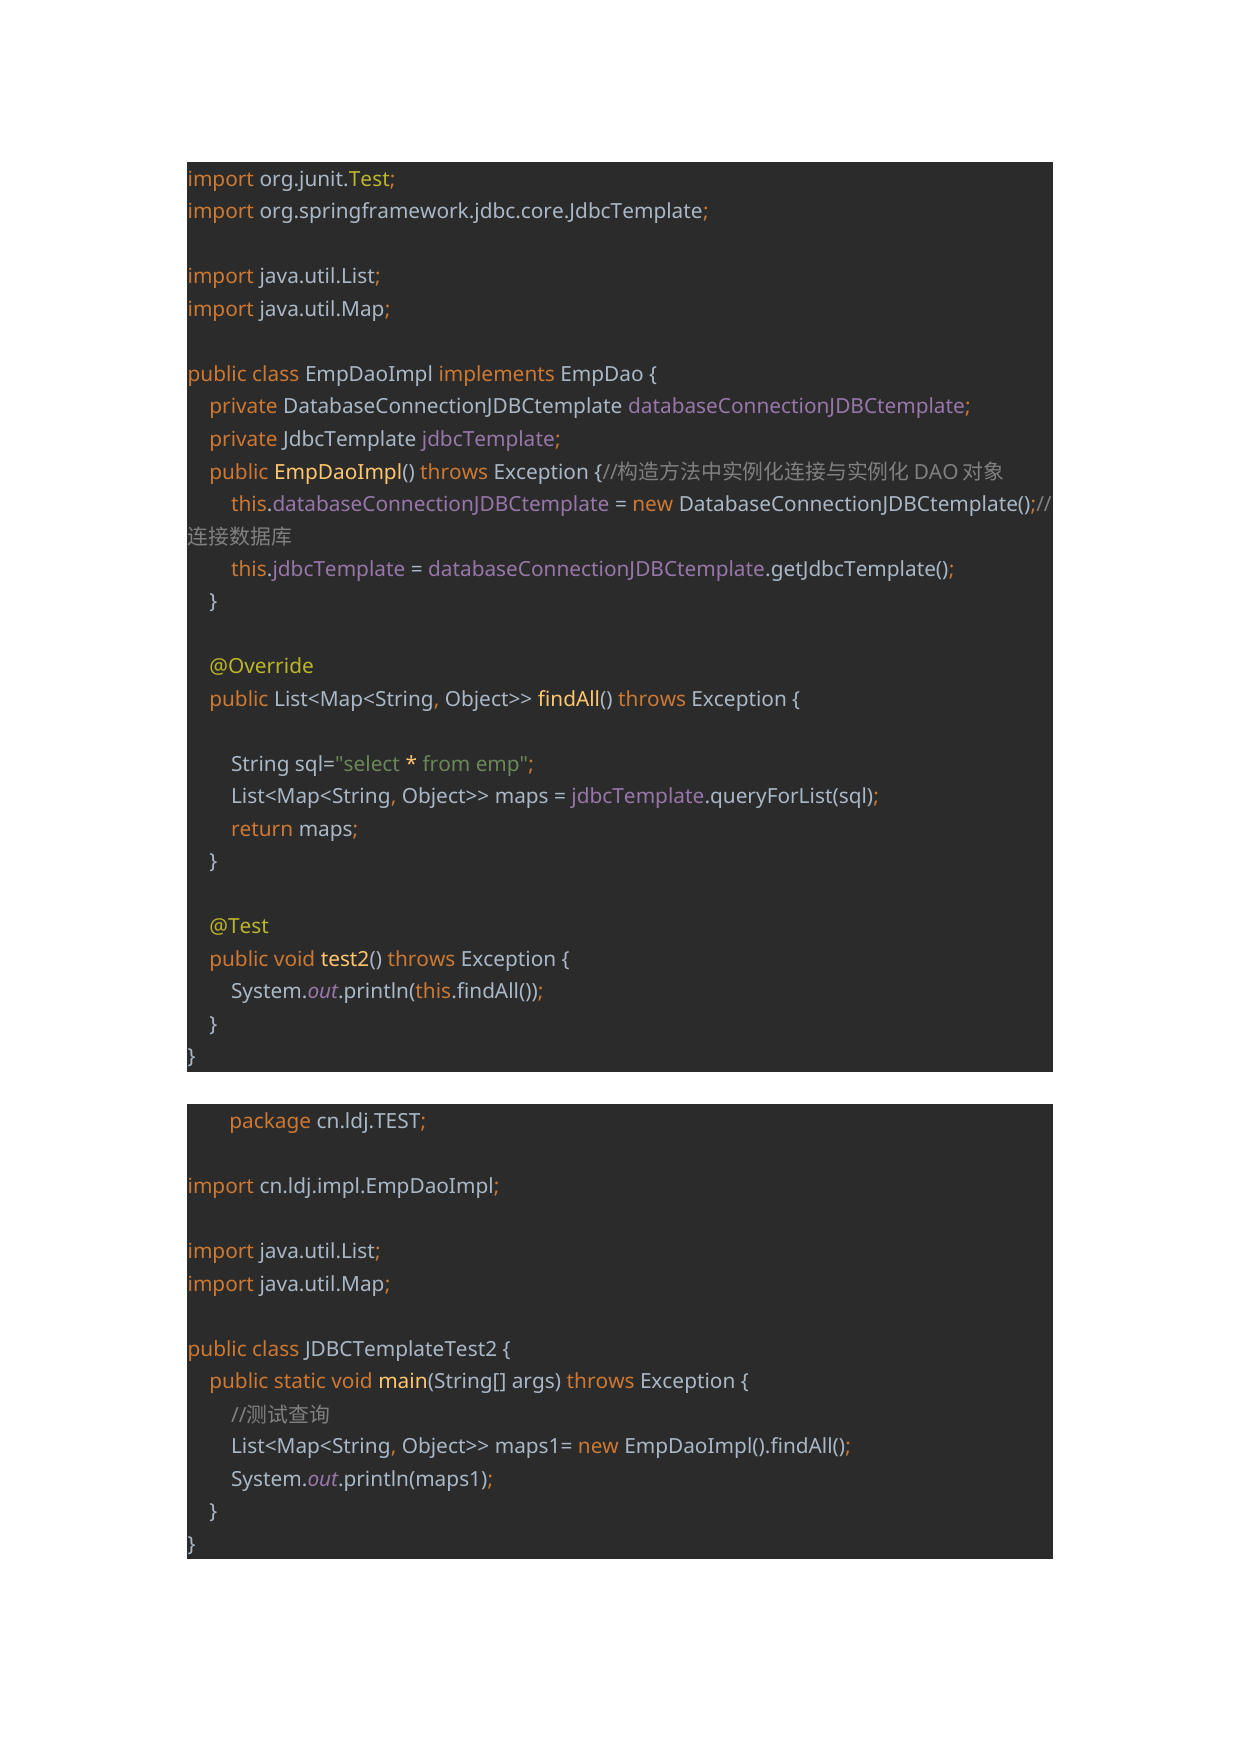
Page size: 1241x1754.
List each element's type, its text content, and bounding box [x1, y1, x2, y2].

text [187, 162, 1053, 1072]
text package cn.ldj.TEST; import cn.ldj.impl.EmpDaoImpl; import java.util.List; import java.util.Map; public class JDBCTemplateTest2 { public static void main(String[] args) throws Exception { //测试查询 List<Map<String, Object>> maps1= new EmpDaoImpl().findAll(); System.out.println(maps1); } } [187, 1104, 1053, 1559]
